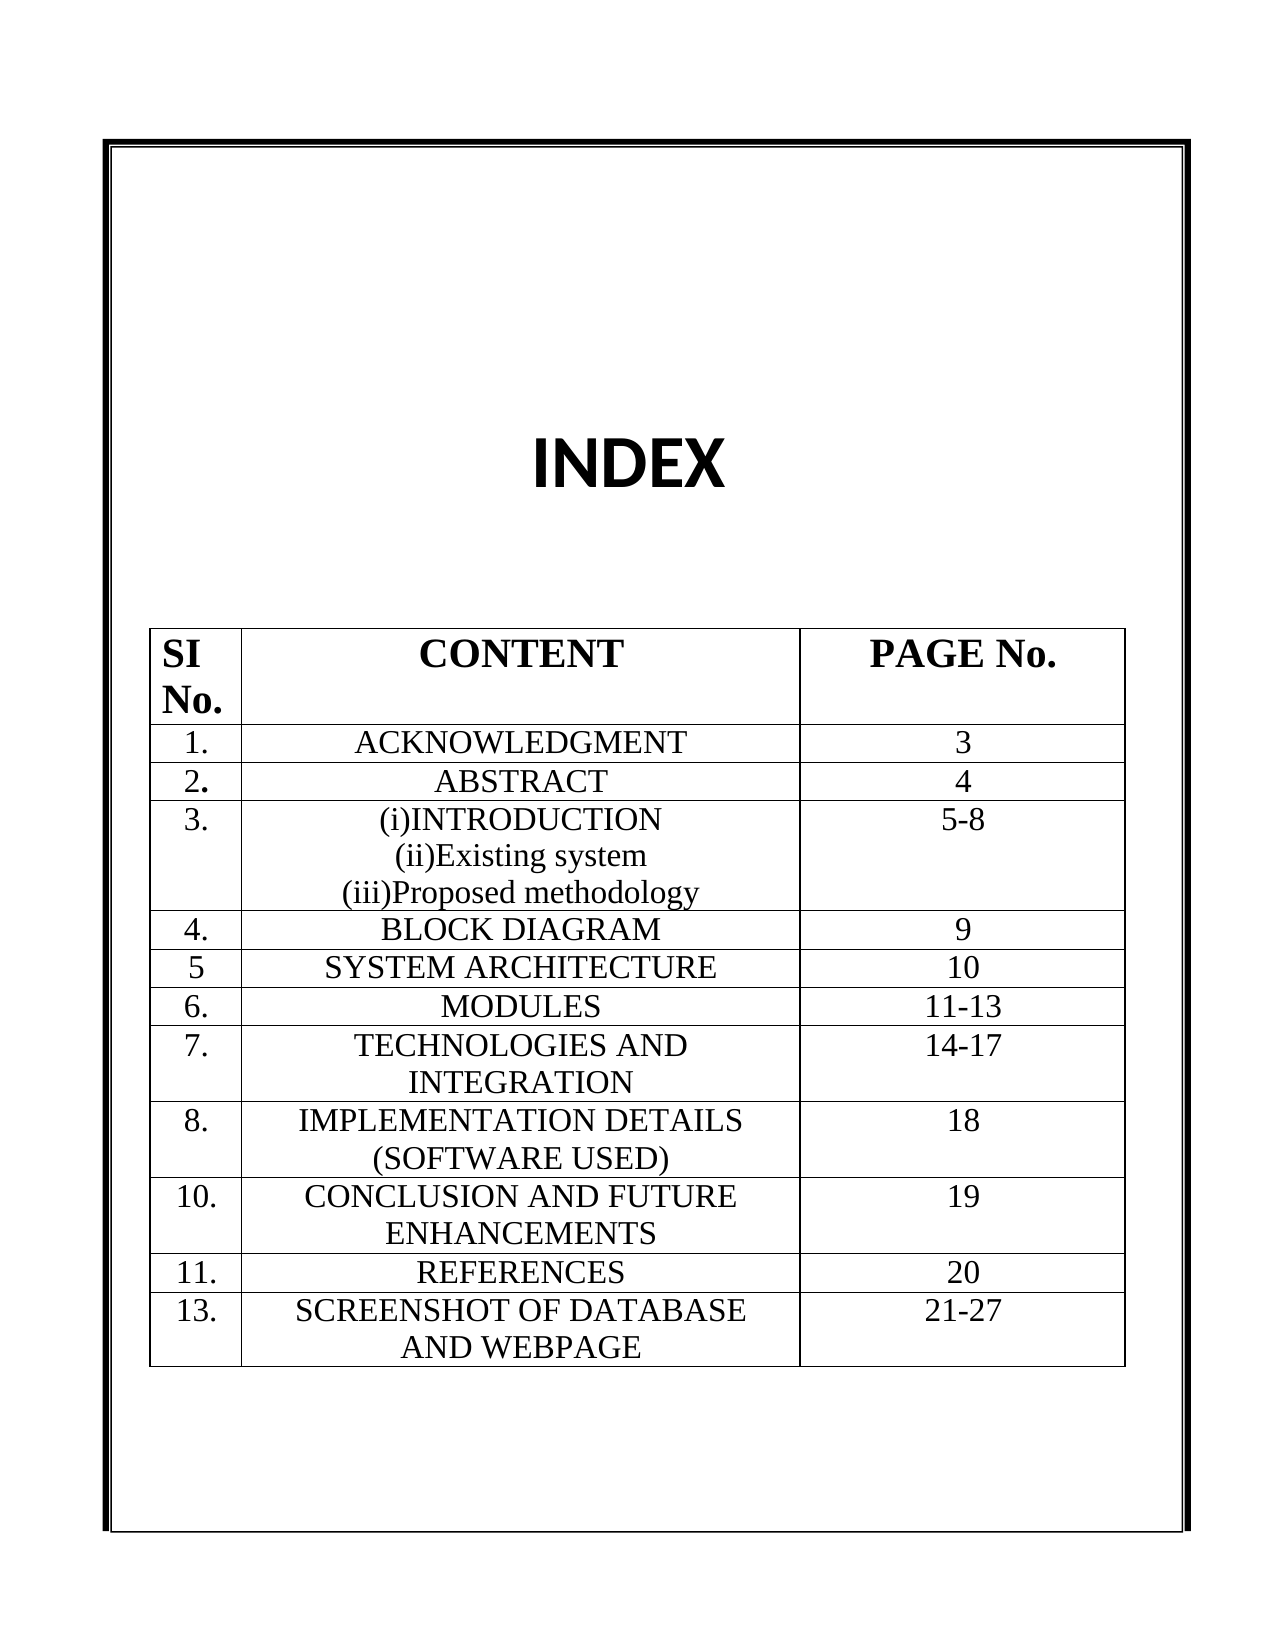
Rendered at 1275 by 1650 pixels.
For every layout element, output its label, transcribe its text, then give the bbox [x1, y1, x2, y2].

table_cell 10. [151, 1178, 241, 1253]
table_cell 21-27 [801, 1293, 1124, 1366]
table_cell IMPLEMENTATION DETAILS (SOFTWARE USED) [242, 1102, 799, 1177]
table_cell 8. [151, 1102, 241, 1177]
table_header SI No. [151, 629, 241, 724]
table_cell 9 [801, 911, 1124, 948]
table_header CONTENT [242, 629, 799, 724]
table_cell 14-17 [801, 1026, 1124, 1101]
table_cell 4 [801, 763, 1124, 800]
table_cell 13. [151, 1293, 241, 1366]
table_cell 2. [151, 763, 241, 800]
table_cell 4. [151, 911, 241, 948]
table_cell 5 [151, 950, 241, 987]
table_cell 6. [151, 988, 241, 1025]
table_cell 10 [801, 950, 1124, 987]
table_cell 18 [801, 1102, 1124, 1177]
table_cell 11. [151, 1254, 241, 1292]
table_cell 20 [801, 1254, 1124, 1292]
table_cell (i)INTRODUCTION (ii)Existing system (iii)Proposed methodology [242, 801, 799, 910]
table_cell SCREENSHOT OF DATABASE AND WEBPAGE [242, 1293, 799, 1366]
table_cell 11-13 [801, 988, 1124, 1025]
table_header PAGE No. [801, 629, 1124, 724]
table_cell CONCLUSION AND FUTURE ENHANCEMENTS [242, 1178, 799, 1253]
table_cell ABSTRACT [242, 763, 799, 800]
table_cell 5-8 [801, 801, 1124, 910]
text INDEX [150, 415, 1107, 507]
table_cell MODULES [242, 988, 799, 1025]
table_cell REFERENCES [242, 1254, 799, 1292]
table_cell 3. [151, 801, 241, 910]
table_cell 3 [801, 725, 1124, 762]
table_cell BLOCK DIAGRAM [242, 911, 799, 948]
table_cell ACKNOWLEDGMENT [242, 725, 799, 762]
table_cell SYSTEM ARCHITECTURE [242, 950, 799, 987]
table_cell 1. [151, 725, 241, 762]
table_cell 19 [801, 1178, 1124, 1253]
table_cell TECHNOLOGIES AND INTEGRATION [242, 1026, 799, 1101]
table_cell 7. [151, 1026, 241, 1101]
